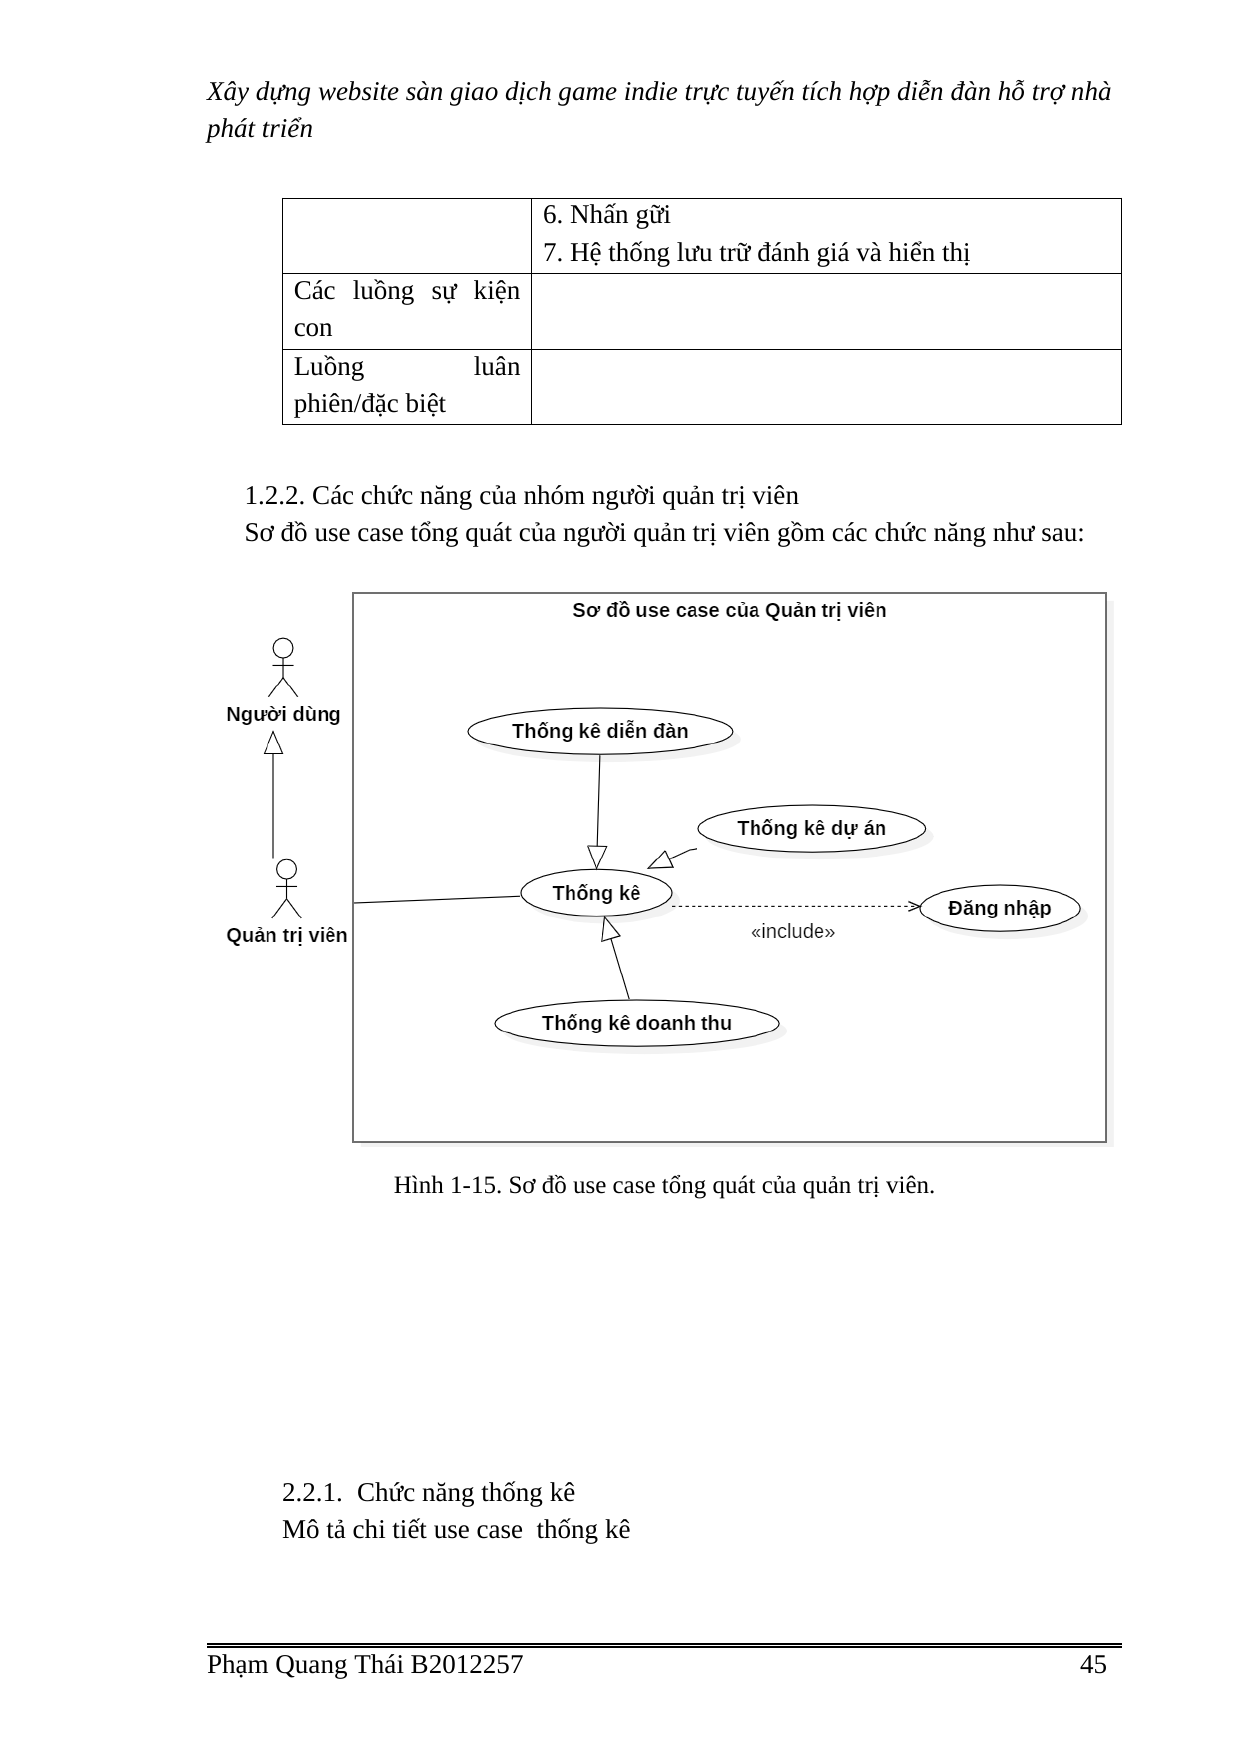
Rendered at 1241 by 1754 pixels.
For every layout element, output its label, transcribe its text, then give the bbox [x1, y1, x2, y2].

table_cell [283, 199, 531, 273]
table_cell [532, 350, 1121, 424]
table_cell Các luồng sự kiện con [283, 274, 531, 349]
subtitle 1.2.2. Các chức năng của nhóm người quản trị viên [244, 479, 1122, 510]
table_cell [532, 274, 1121, 349]
text Sơ đồ use case tổng quát của người quản trị viên gồm các chức năng như sau: [244, 517, 1122, 548]
text Hình 1-15. Sơ đồ use case tổng quát của quản trị viên. [207, 1170, 1122, 1199]
picture [206, 570, 1123, 1147]
subtitle Chức năng thống kê [282, 1476, 1122, 1507]
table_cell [532, 199, 1121, 273]
text Mô tả chi tiết use case thống kê [282, 1513, 1122, 1545]
table_cell Luồng luân phiên/đặc biệt [283, 350, 531, 424]
